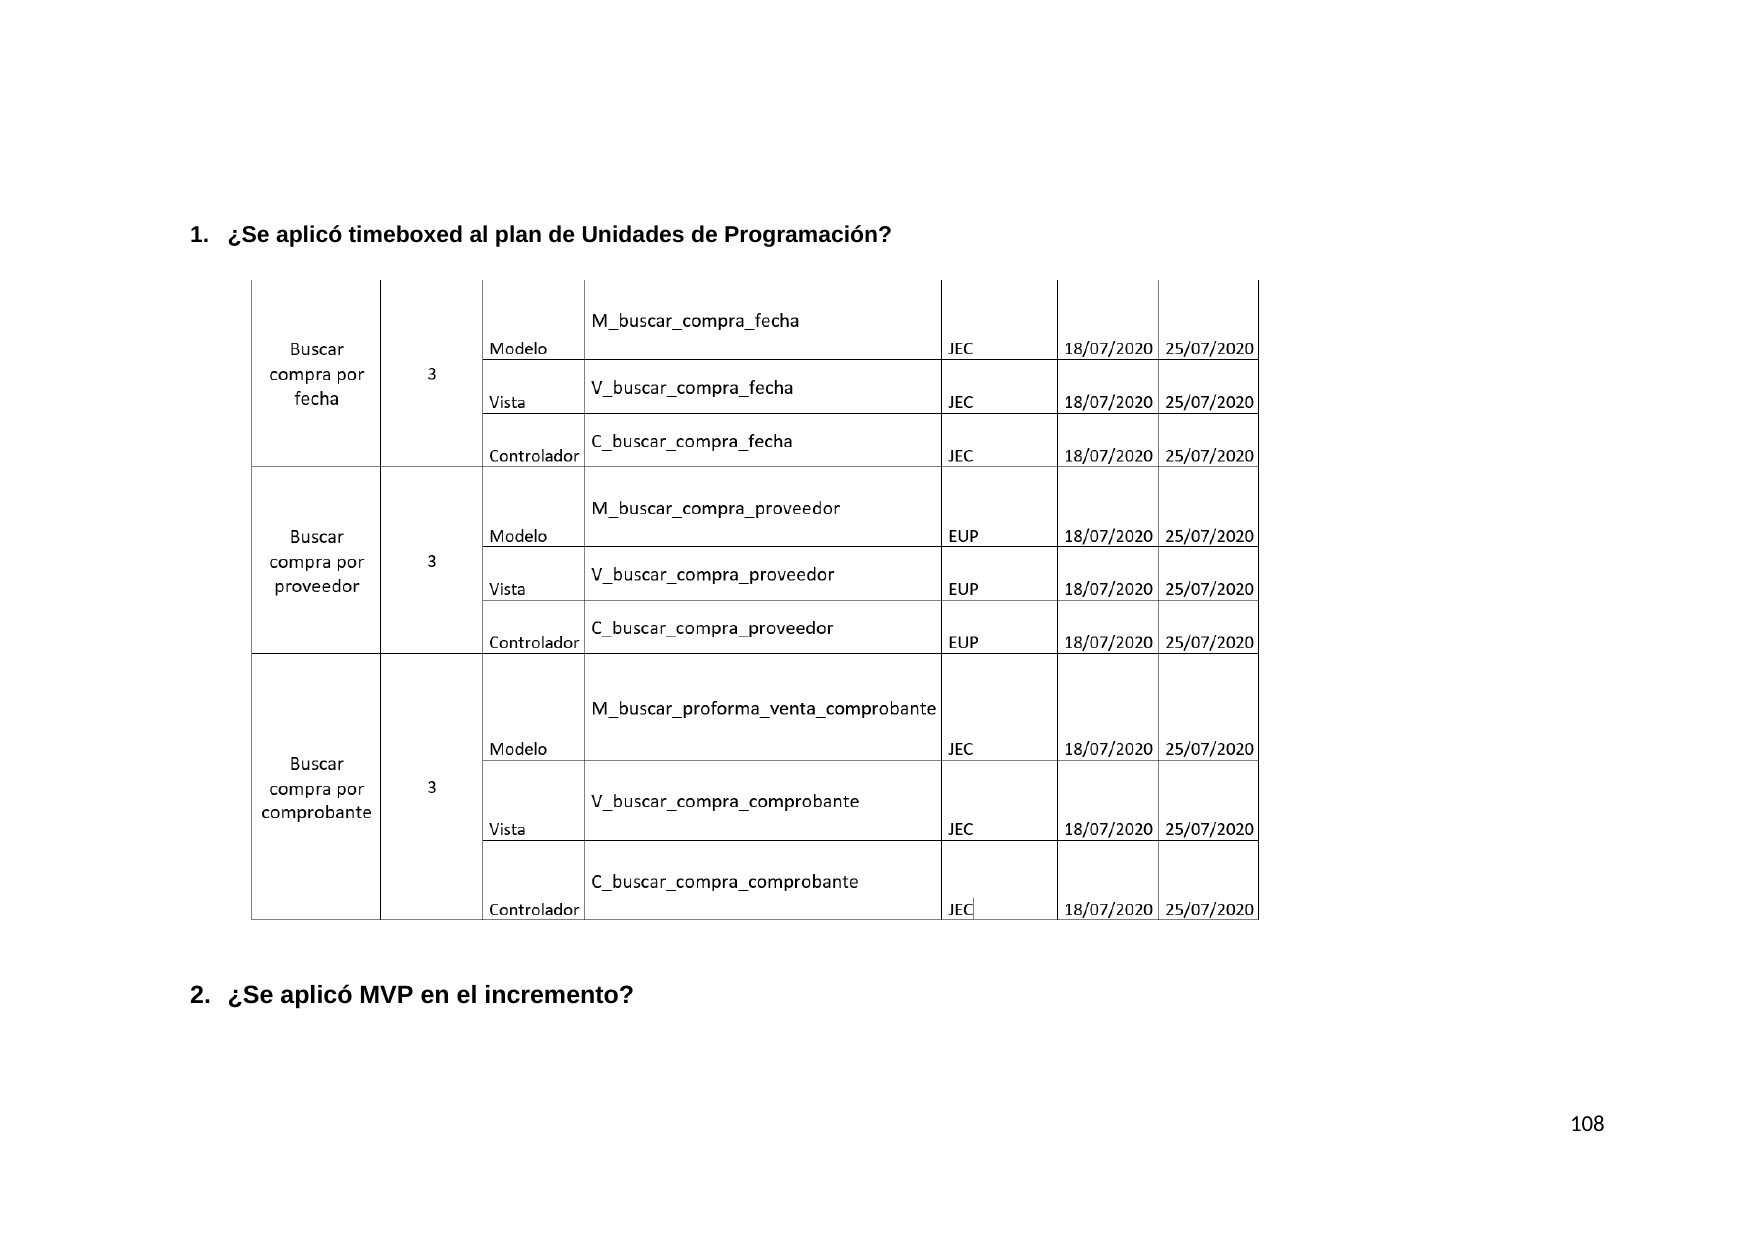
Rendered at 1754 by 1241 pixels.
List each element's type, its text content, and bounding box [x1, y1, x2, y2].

list ¿Se aplicó timeboxed al plan de Unidades de Programación? [190, 221, 1672, 247]
picture [190, 261, 1271, 920]
list ¿Se aplicó MVP en el incremento? [190, 980, 1672, 1009]
